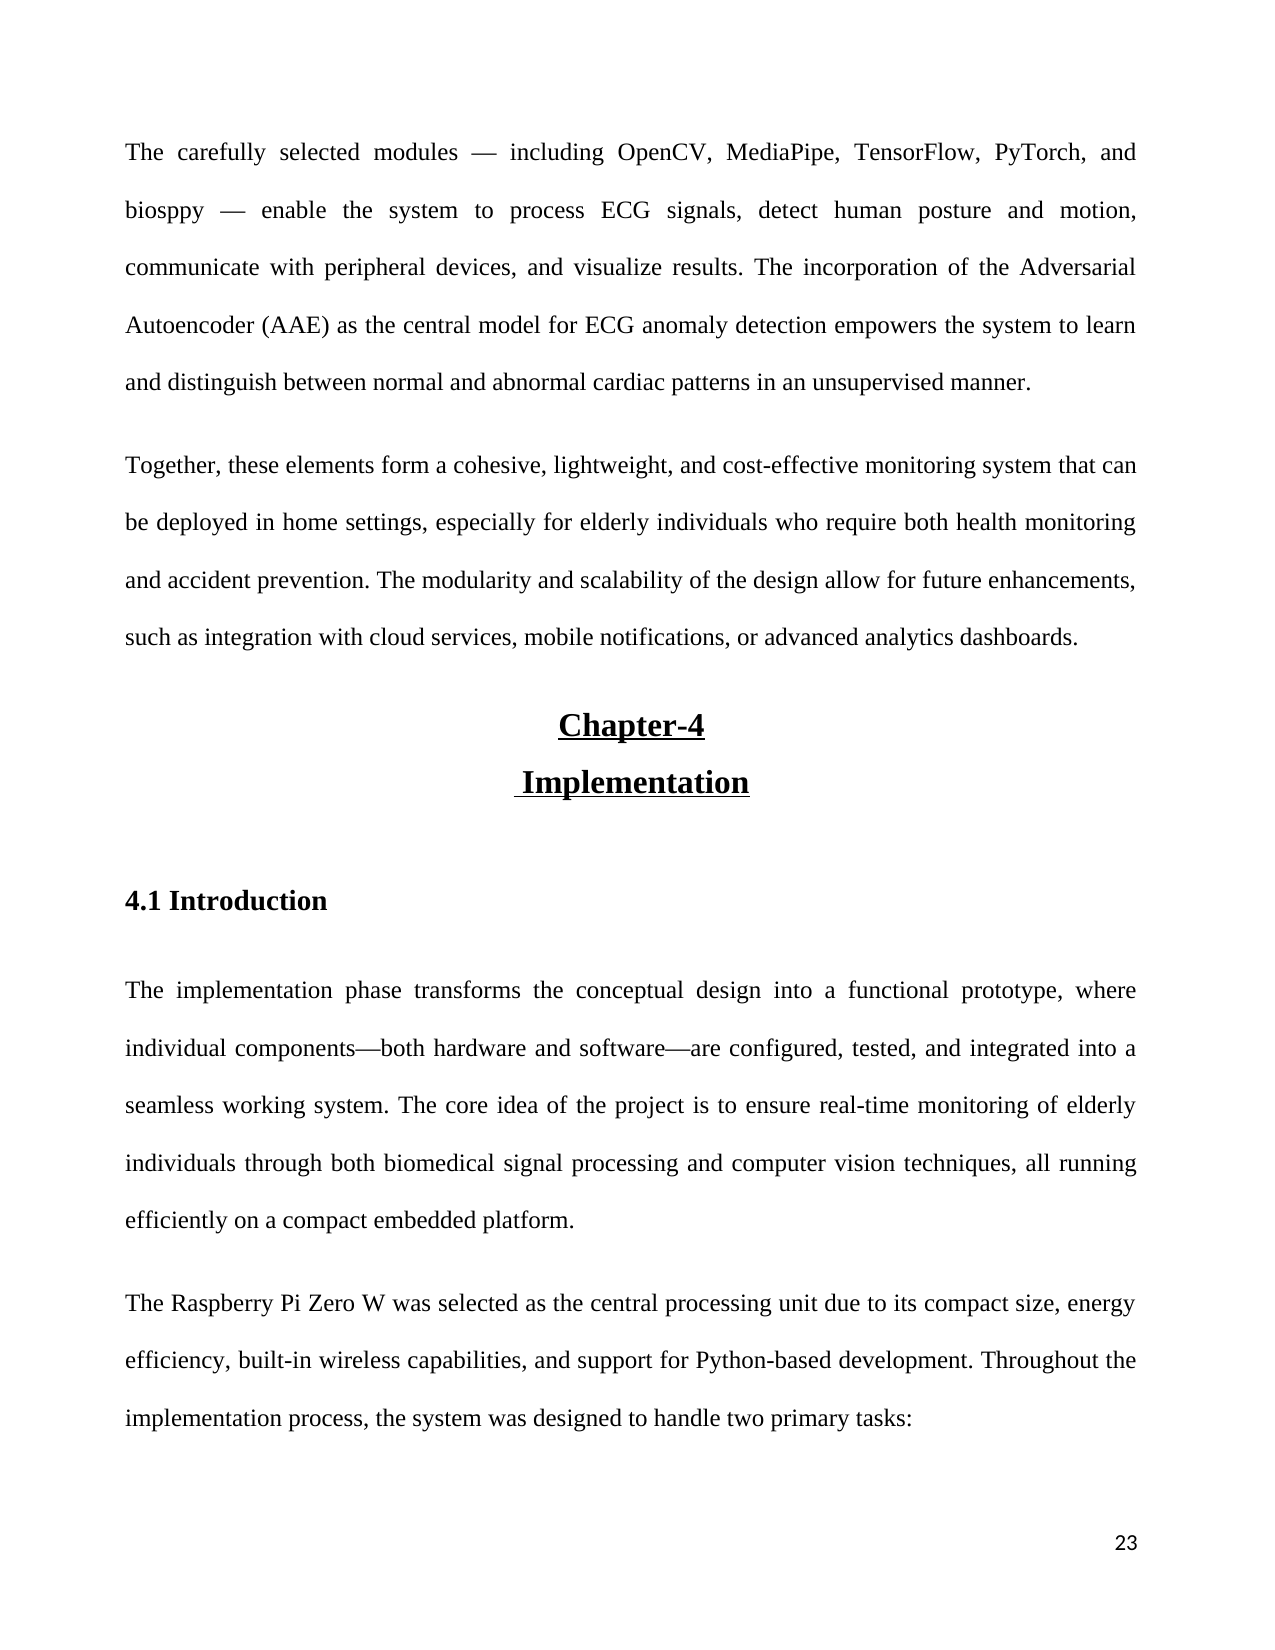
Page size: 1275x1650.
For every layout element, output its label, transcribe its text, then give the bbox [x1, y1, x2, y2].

text The implementation phase transforms the conceptual design into a functional prototype, where individual components—both hardware and software—are configured, tested, and integrated into a seamless working system. The core idea of the project is to ensure real-time monitoring of elderly individuals through both biomedical signal processing and computer vision techniques, all running efficiently on a compact embedded platform. [125, 975, 1137, 1234]
text Chapter-4 [125, 705, 1137, 743]
text Implementation [125, 762, 1137, 801]
text The Raspberry Pi Zero W was selected as the central processing unit due to its compact size, energy efficiency, built-in wireless capabilities, and support for Python-based development. Throughout the implementation process, the system was designed to handle two primary tasks: [125, 1288, 1137, 1431]
text 4.1 Introduction [125, 883, 1137, 917]
text Together, these elements form a cohesive, lightweight, and cost-effective monitoring system that can be deployed in home settings, especially for elderly individuals who require both health monitoring and accident prevention. The modularity and scalability of the design allow for future enhancements, such as integration with cloud services, mobile notifications, or advanced analytics dashboards. [125, 450, 1137, 651]
text The carefully selected modules — including OpenCV, MediaPipe, TensorFlow, PyTorch, and biosppy — enable the system to process ECG signals, detect human posture and motion, communicate with peripheral devices, and visualize results. The incorporation of the Adversarial Autoencoder (AAE) as the central model for ECG anomaly detection empowers the system to learn and distinguish between normal and abnormal cardiac patterns in an unsupervised manner. [125, 137, 1137, 396]
